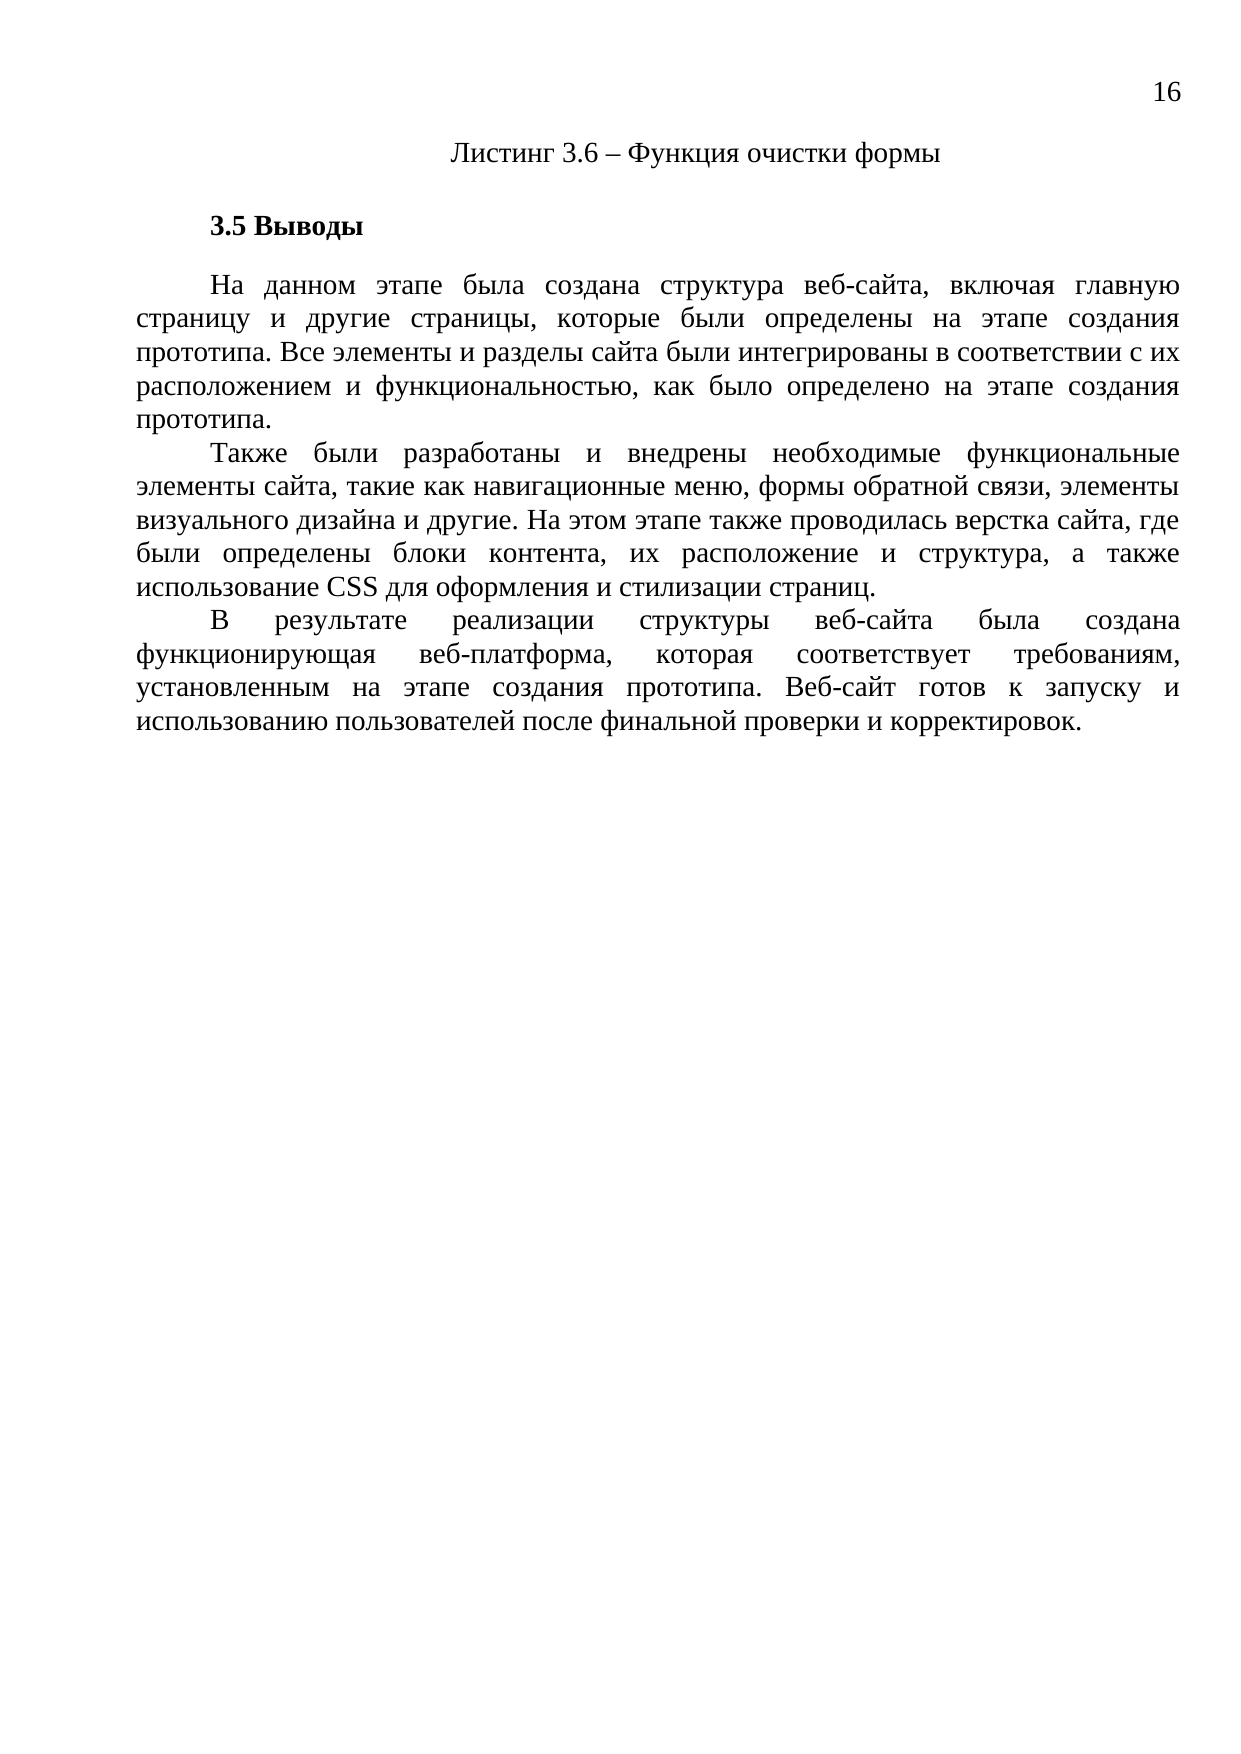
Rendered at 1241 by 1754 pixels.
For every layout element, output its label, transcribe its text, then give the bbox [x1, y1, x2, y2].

text Листинг 3.6 – Функция очистки формы [136, 135, 1181, 169]
text В результате реализации структуры веб-сайта была создана функционирующая веб-платформа, которая соответствует требованиям, установленным на этапе создания прототипа. Веб-сайт готов к запуску и использованию пользователей после финальной проверки и корректировок. [136, 602, 1181, 737]
text Также были разработаны и внедрены необходимые функциональные элементы сайта, такие как навигационные меню, формы обратной связи, элементы визуального дизайна и другие. На этом этапе также проводилась верстка сайта, где были определены блоки контента, их расположение и структура, а также использование CSS для оформления и стилизации страниц. [136, 435, 1181, 602]
text 3.5 Выводы [136, 208, 1181, 242]
text На данном этапе была создана структура веб-сайта, включая главную страницу и другие страницы, которые были определены на этапе создания прототипа. Все элементы и разделы сайта были интегрированы в соответствии с их расположением и функциональностью, как было определено на этапе создания прототипа. [136, 267, 1181, 435]
